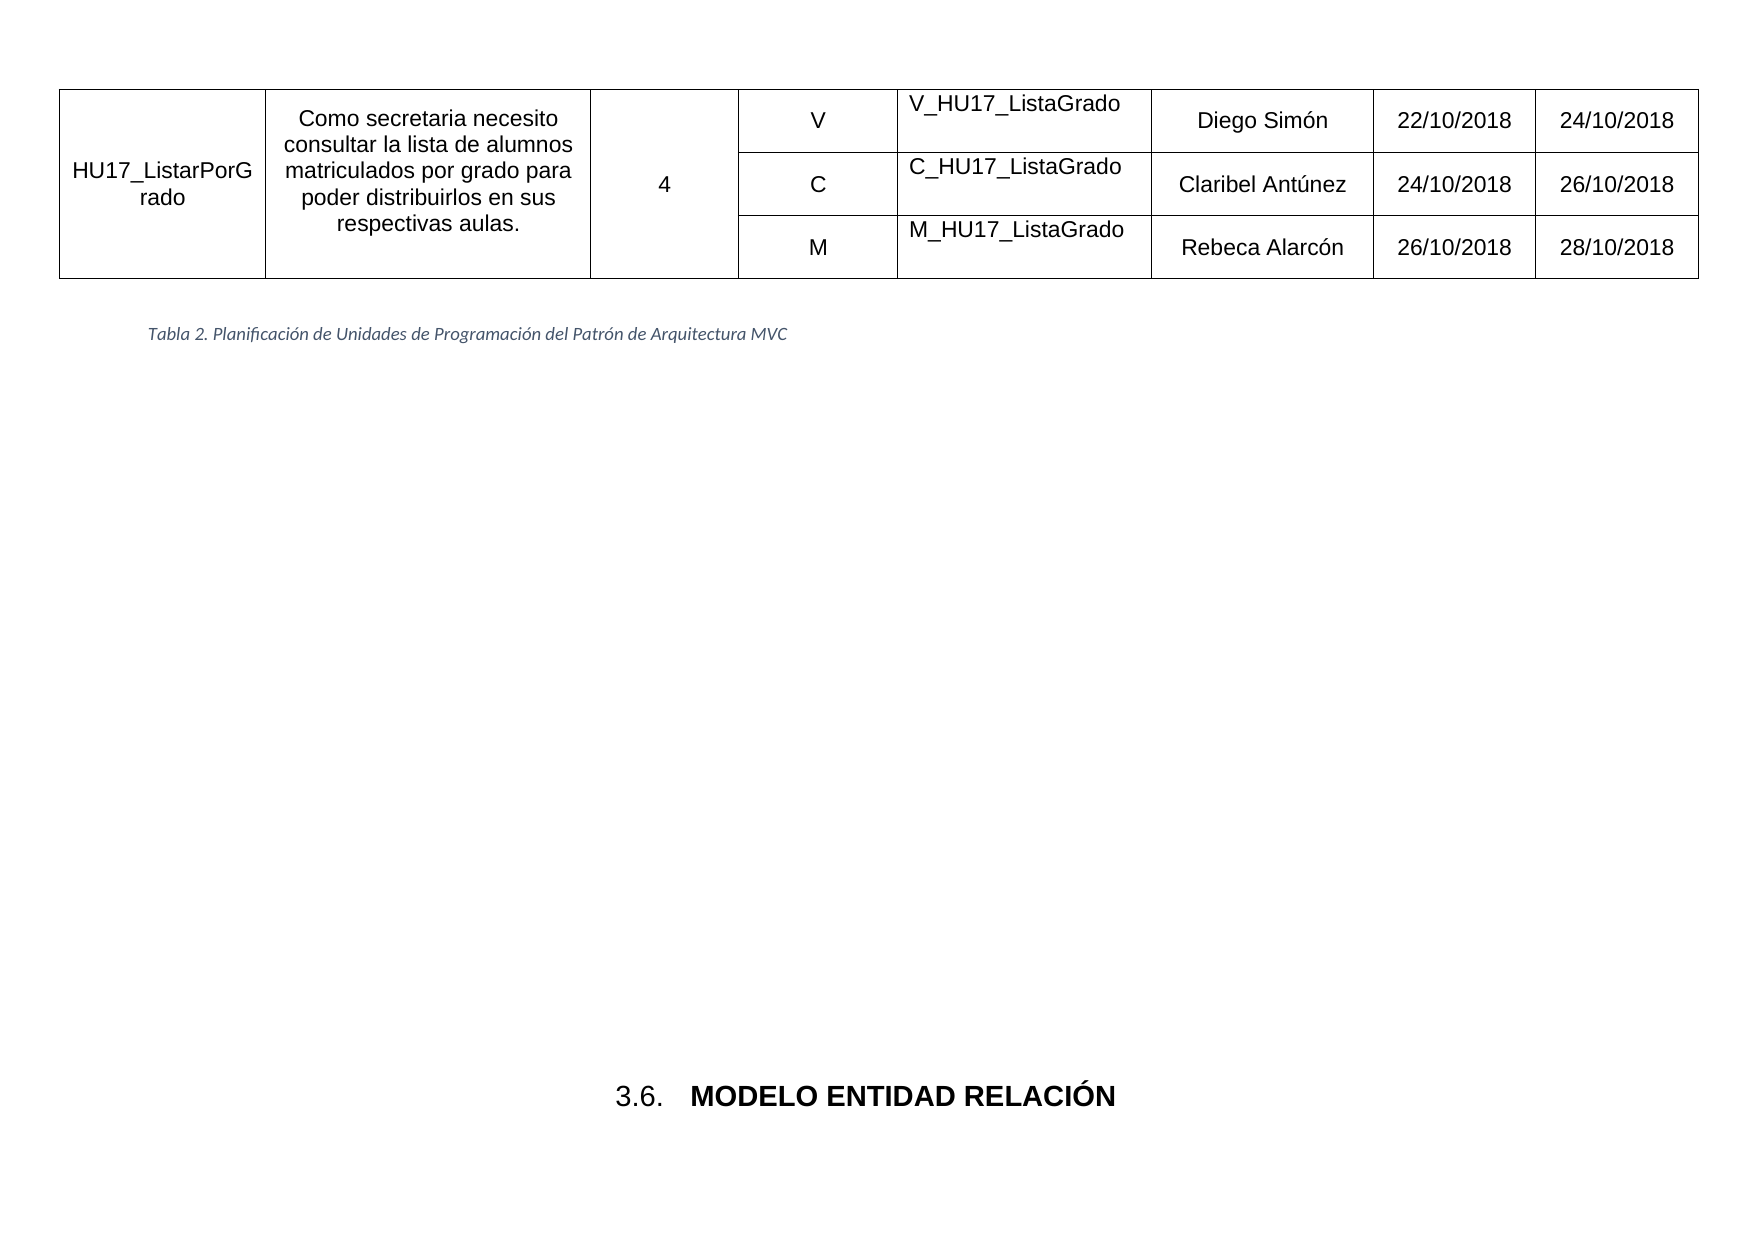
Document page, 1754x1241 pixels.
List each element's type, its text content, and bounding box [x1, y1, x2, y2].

table_cell Rebeca Alarcón [1152, 216, 1373, 278]
table_cell M [739, 216, 897, 278]
table_cell M_HU17_ListaGrado [898, 216, 1151, 278]
table_cell V [739, 90, 897, 152]
table_cell 24/10/2018 [1374, 153, 1535, 215]
table_cell Claribel Antúnez [1152, 153, 1373, 215]
table_cell 28/10/2018 [1536, 216, 1698, 278]
table_cell Como secretaria necesito consultar la lista de alumnos matriculados por grado para poder distribuirlos en sus respectivas aulas. [266, 90, 590, 278]
table_cell C [739, 153, 897, 215]
table_cell HU17_ListarPorGrado [60, 90, 265, 278]
text Tabla 2. Planificación de Unidades de Programación del Patrón de Arquitectura MVC [148, 322, 1606, 345]
table_cell Diego Simón [1152, 90, 1373, 152]
table_cell 22/10/2018 [1374, 90, 1535, 152]
table_cell 26/10/2018 [1374, 216, 1535, 278]
table_cell V_HU17_ListaGrado [898, 90, 1151, 152]
table_cell 4 [591, 90, 738, 278]
table_cell C_HU17_ListaGrado [898, 153, 1151, 215]
table_cell 24/10/2018 [1536, 90, 1698, 152]
table_cell 26/10/2018 [1536, 153, 1698, 215]
